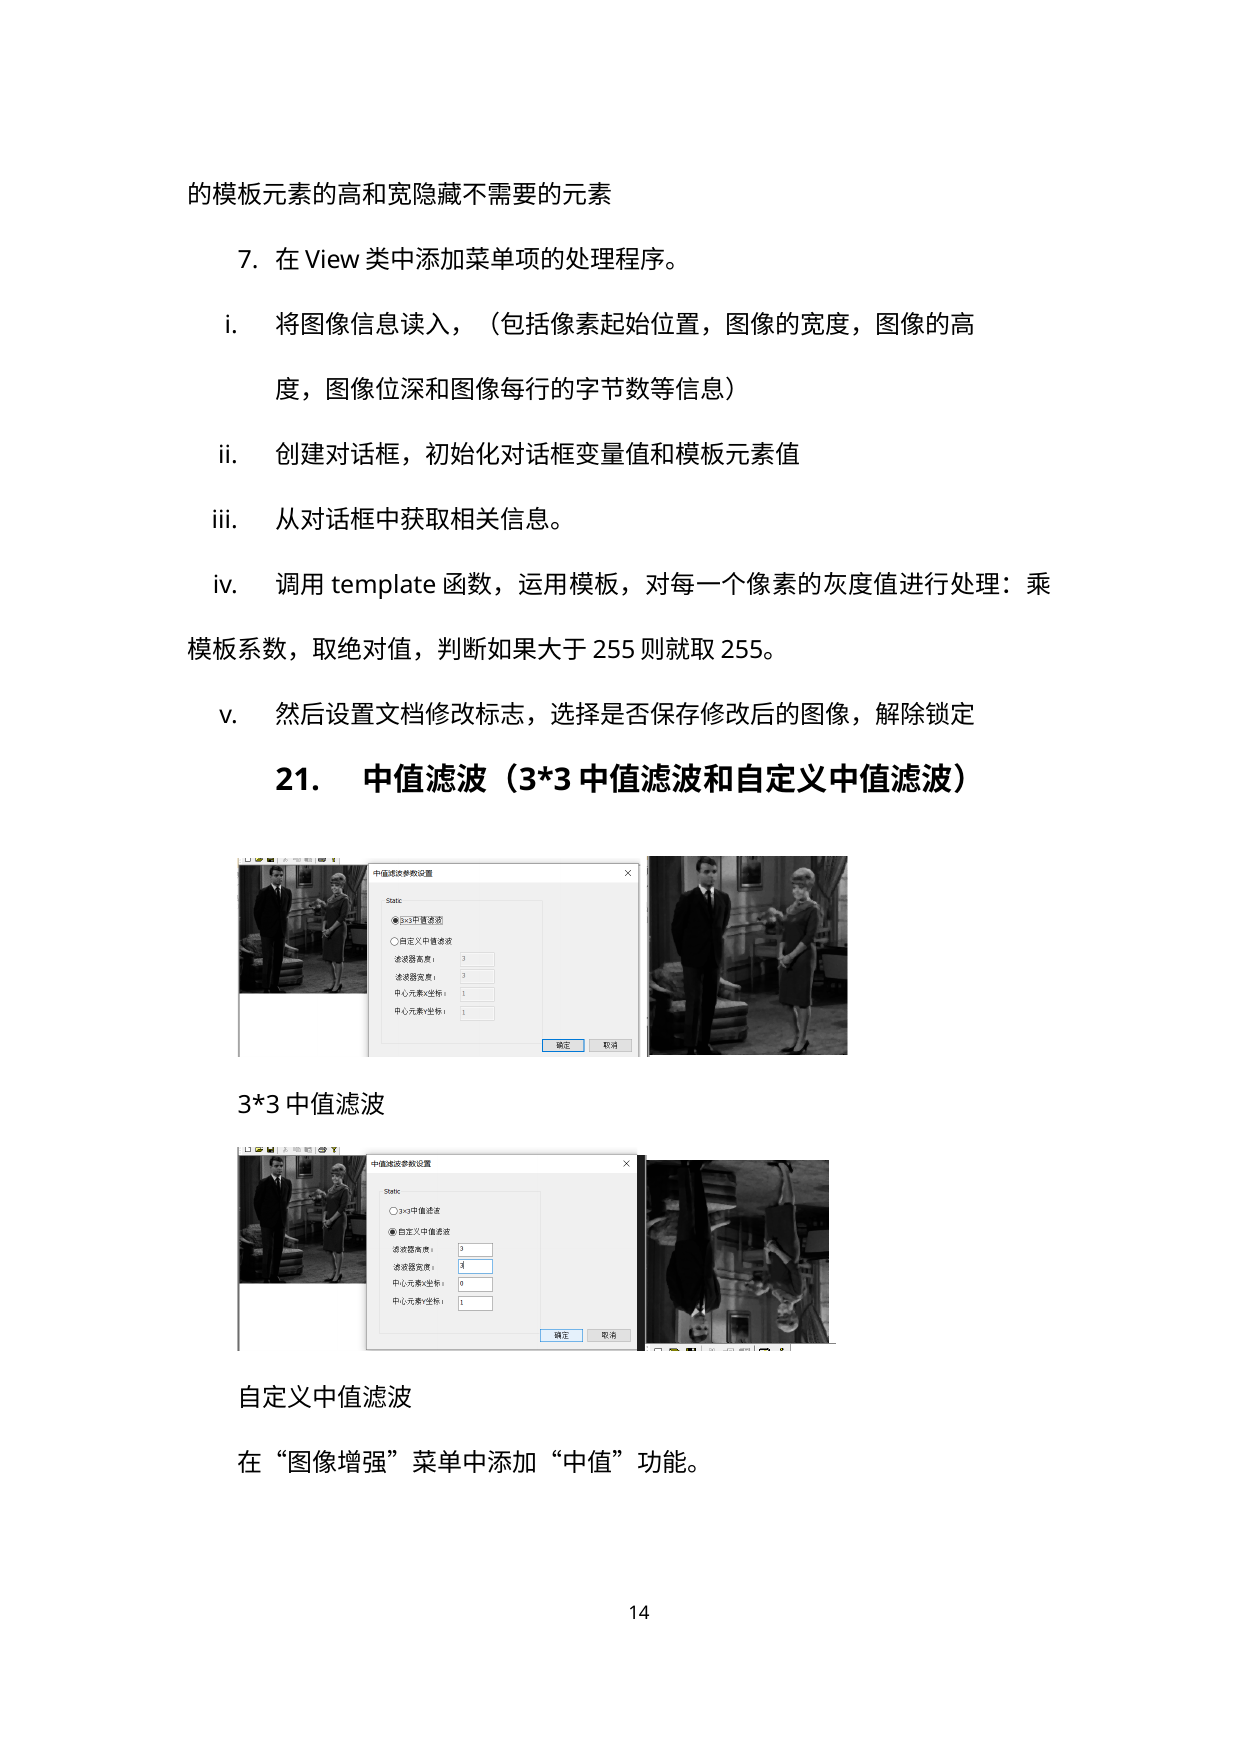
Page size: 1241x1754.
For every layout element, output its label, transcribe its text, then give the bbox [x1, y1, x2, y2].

text 在“图像增强”菜单中添加“中值”功能。 [187, 1428, 1053, 1493]
list 调用template函数，运用模板，对每一个像素的灰度值进行处理：乘模板系数，取绝对值，判断如果大于255则就取255。 [187, 550, 1053, 680]
list 在View类中添加菜单项的处理程序。 [187, 225, 1053, 290]
picture [646, 856, 858, 1057]
subtitle 中值滤波（3*3中值滤波和自定义中值滤波） [212, 745, 1028, 810]
picture [237, 1147, 836, 1351]
list 从对话框中获取相关信息。 [187, 485, 1053, 550]
list 创建对话框，初始化对话框变量值和模板元素值 [187, 420, 1053, 485]
text 自定义中值滤波 [187, 1363, 1053, 1428]
list 将图像信息读入，（包括像素起始位置，图像的宽度，图像的高 度，图像位深和图像每行的字节数等信息） [187, 290, 1053, 420]
text 3*3中值滤波 [187, 1070, 1053, 1135]
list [187, 160, 1053, 225]
list 然后设置文档修改标志，选择是否保存修改后的图像，解除锁定 [187, 680, 1053, 745]
picture [237, 858, 641, 1057]
